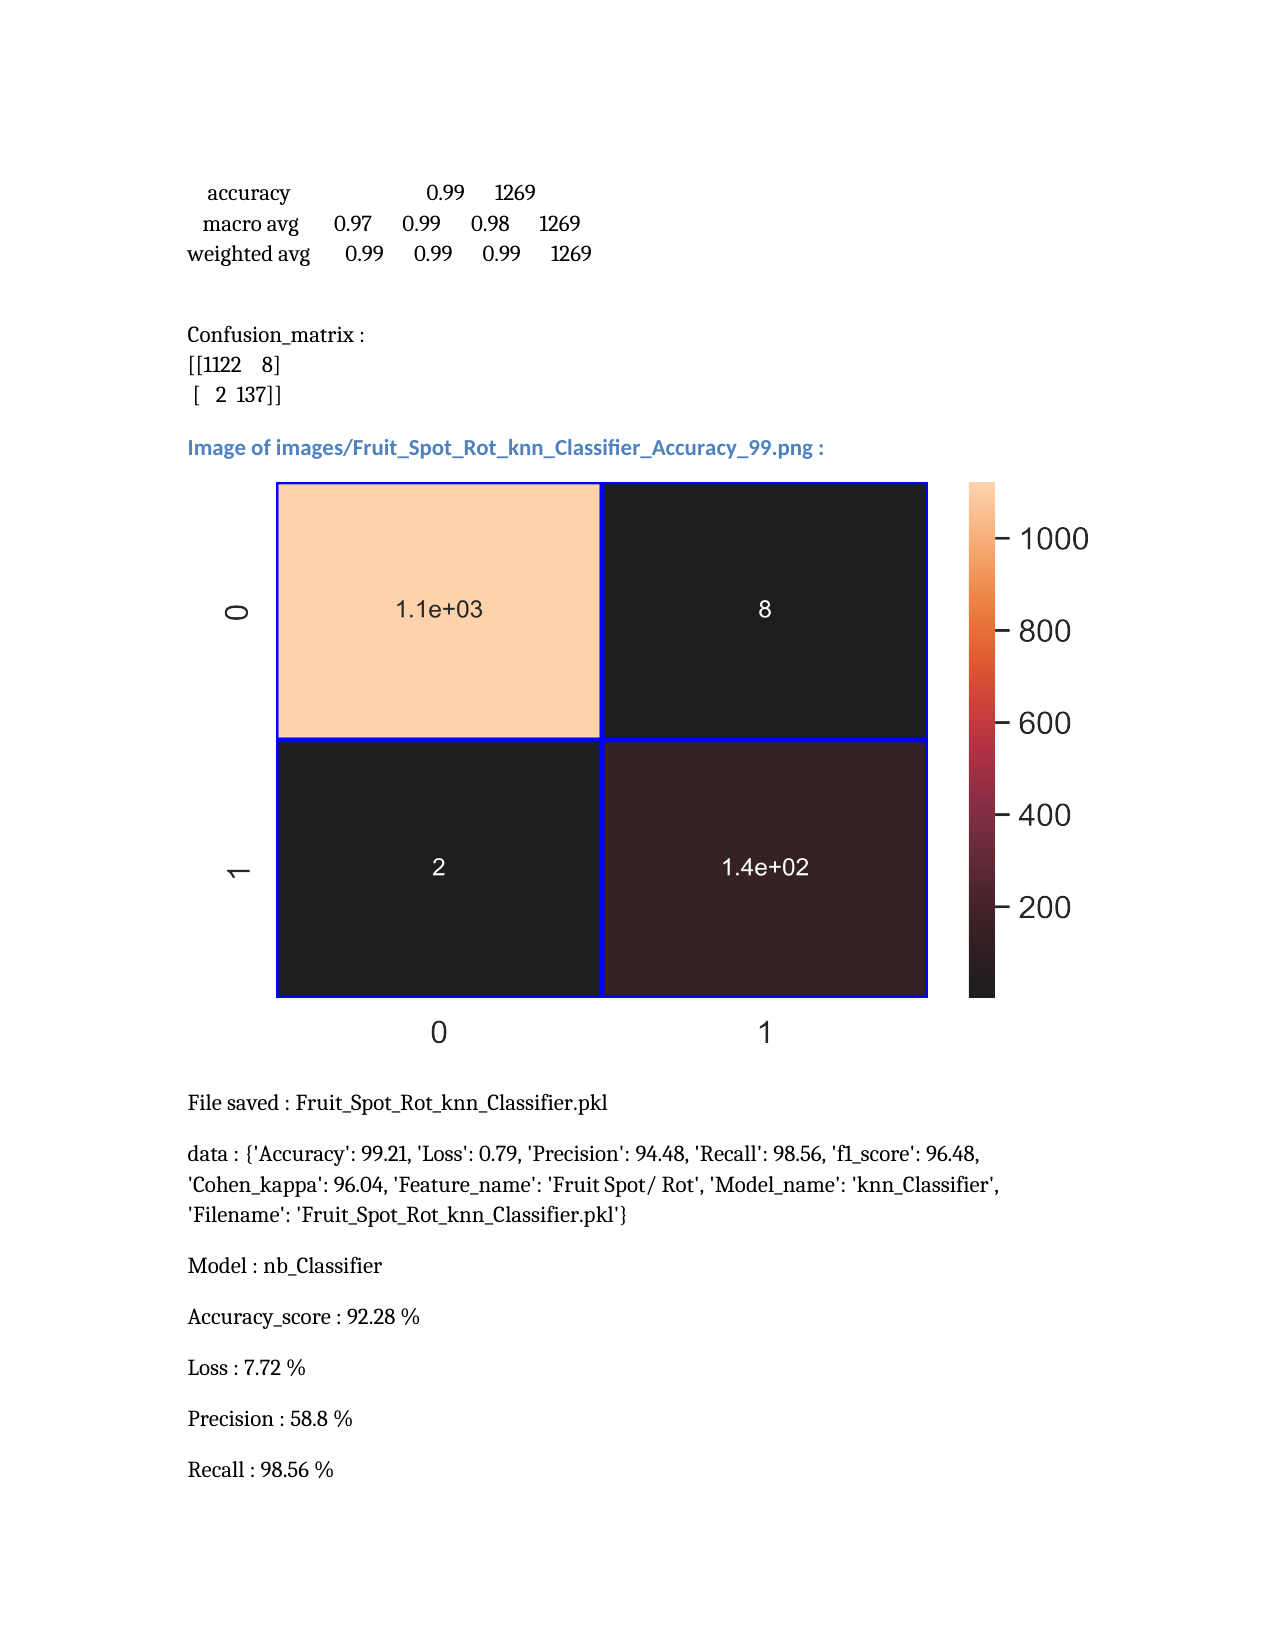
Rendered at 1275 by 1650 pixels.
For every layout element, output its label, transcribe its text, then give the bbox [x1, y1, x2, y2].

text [187, 150, 1087, 297]
text data : {'Accuracy': 99.21, 'Loss': 0.79, 'Precision': 94.48, 'Recall': 98.56, 'f1_score': 96.48, 'Cohen_kappa': 96.04, 'Feature_name': 'Fruit Spot/ Rot', 'Model_name': 'knn_Classifier', 'Filename': 'Fruit_Spot_Rot_knn_Classifier.pkl'} [187, 1141, 1087, 1228]
picture [206, 465, 1107, 1066]
text Confusion_matrix : [[1122 8] [ 2 137]] [187, 322, 1087, 409]
text Loss : 7.72 % [187, 1355, 1087, 1381]
text File saved : Fruit_Spot_Rot_knn_Classifier.pkl [187, 1090, 1087, 1117]
subtitle Image of images/Fruit_Spot_Rot_knn_Classifier_Accuracy_99.png : [187, 433, 1087, 461]
text Recall : 98.56 % [187, 1457, 1087, 1483]
text Accuracy_score : 92.28 % [187, 1304, 1087, 1330]
text Model : nb_Classifier [187, 1253, 1087, 1279]
text Precision : 58.8 % [187, 1406, 1087, 1432]
